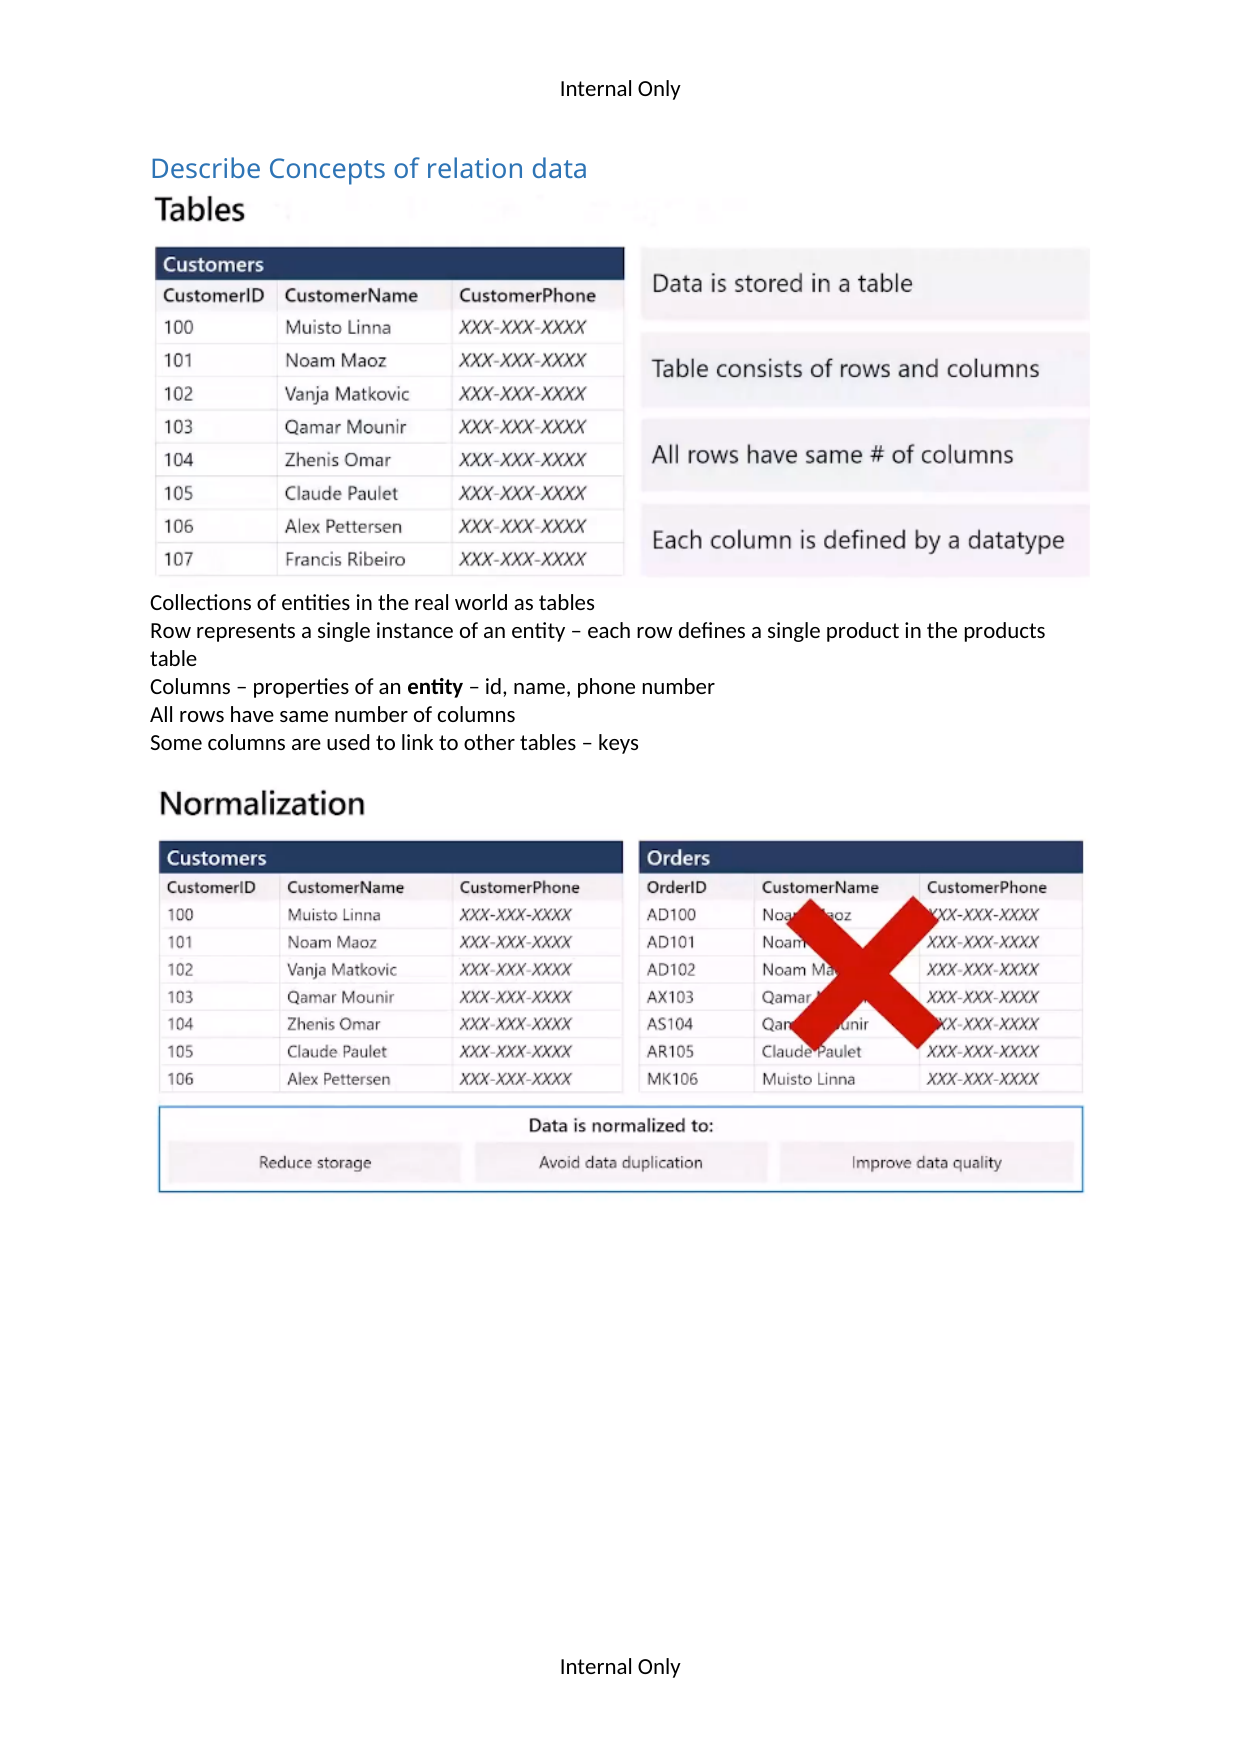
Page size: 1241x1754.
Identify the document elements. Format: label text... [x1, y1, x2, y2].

picture [150, 783, 1091, 1208]
text Some columns are used to link to other tables – keys [150, 728, 1090, 756]
text All rows have same number of columns [150, 700, 1090, 728]
text Collections of entities in the real world as tables [150, 588, 1090, 616]
text Columns – properties of an entity – id, name, phone number [150, 672, 1090, 700]
text Row represents a single instance of an entity – each row defines a single product in the products table [150, 616, 1090, 672]
picture [150, 186, 1091, 588]
subtitle Describe Concepts of relation data [150, 150, 1090, 186]
